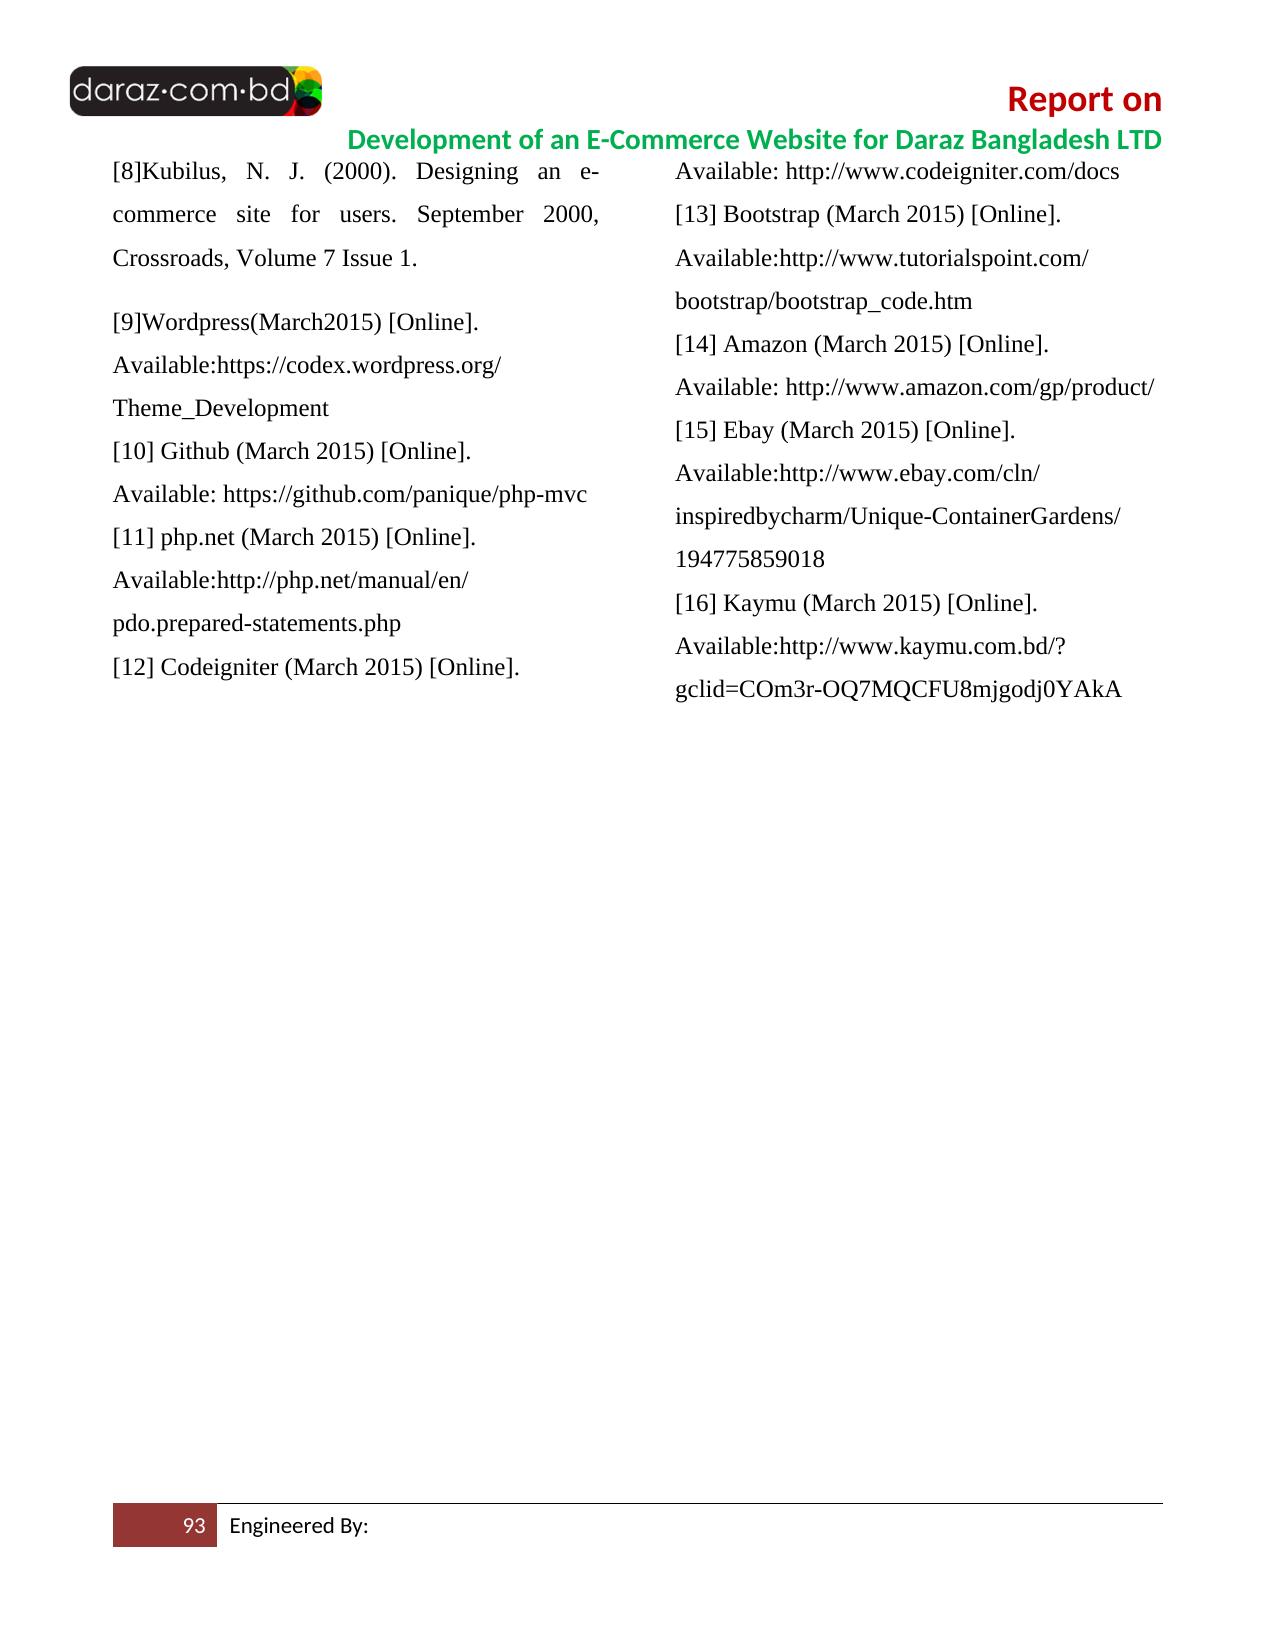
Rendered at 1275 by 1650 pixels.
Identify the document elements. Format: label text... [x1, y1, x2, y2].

text [16] Kaymu (March 2015) [Online]. [675, 588, 1162, 616]
picture [69, 26, 323, 159]
text [12] Codeigniter (March 2015) [Online]. [112, 652, 600, 680]
text Available: http://www.codeigniter.com/docs [675, 156, 1162, 185]
text [13] Bootstrap (March 2015) [Online]. [675, 199, 1162, 228]
text Available:https://codex.wordpress.org/Theme_Development [112, 350, 600, 422]
text Available:http://www.tutorialspoint.com/bootstrap/bootstrap_code.htm [675, 243, 1162, 314]
text Available:http://www.kaymu.com.bd/?gclid=COm3r-OQ7MQCFU8mjgodj0YAkA [675, 631, 1162, 703]
text Available:http://www.ebay.com/cln/inspiredbycharm/Unique-ContainerGardens/194775859018 [675, 458, 1162, 573]
text [14] Amazon (March 2015) [Online]. [675, 329, 1162, 358]
text [11] php.net (March 2015) [Online]. [112, 522, 600, 551]
text [10] Github (March 2015) [Online]. [112, 436, 600, 465]
text Available:http://php.net/manual/en/pdo.prepared-statements.php [112, 565, 600, 637]
text [15] Ebay (March 2015) [Online]. [675, 415, 1162, 444]
text [9]Wordpress(March2015) [Online]. [112, 307, 600, 335]
text Available: https://github.com/panique/php-mvc [112, 479, 600, 508]
text Available: http://www.amazon.com/gp/product/ [675, 372, 1162, 401]
text [8]Kubilus, N. J. (2000). Designing an e-commerce site for users. September 2000, Crossroads, Volume 7 Issue 1. [112, 156, 600, 271]
